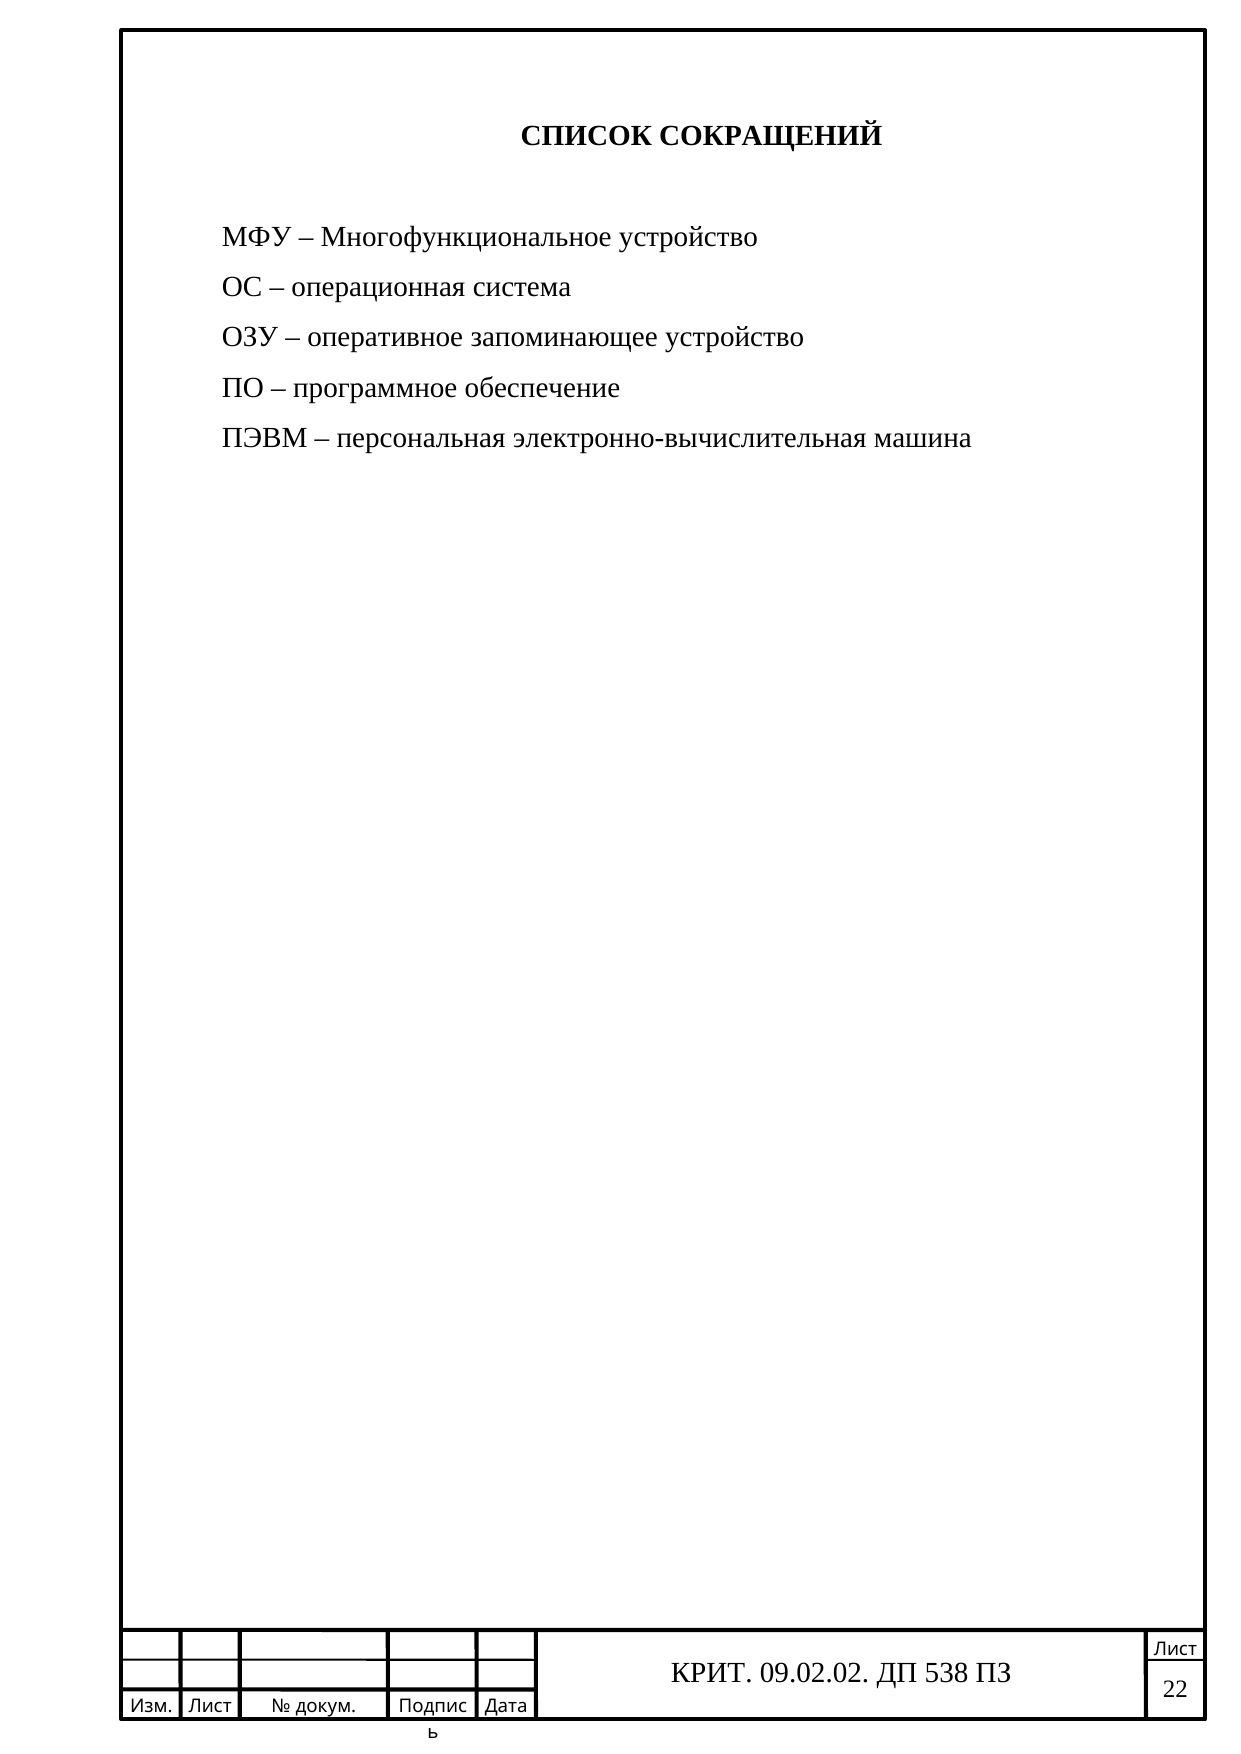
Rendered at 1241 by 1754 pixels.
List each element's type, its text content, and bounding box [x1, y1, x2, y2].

text ПО – программное обеспечение [148, 370, 1181, 403]
list СПИСОК СОКРАЩЕНИЙ [148, 118, 1181, 152]
text МФУ – Многофункциональное устройство [148, 219, 1181, 252]
text ПЭВМ – персональная электронно-вычислительная машина [148, 420, 1181, 453]
text ОС – операционная система [148, 269, 1181, 303]
text ОЗУ – оперативное запоминающее устройство [148, 319, 1181, 353]
